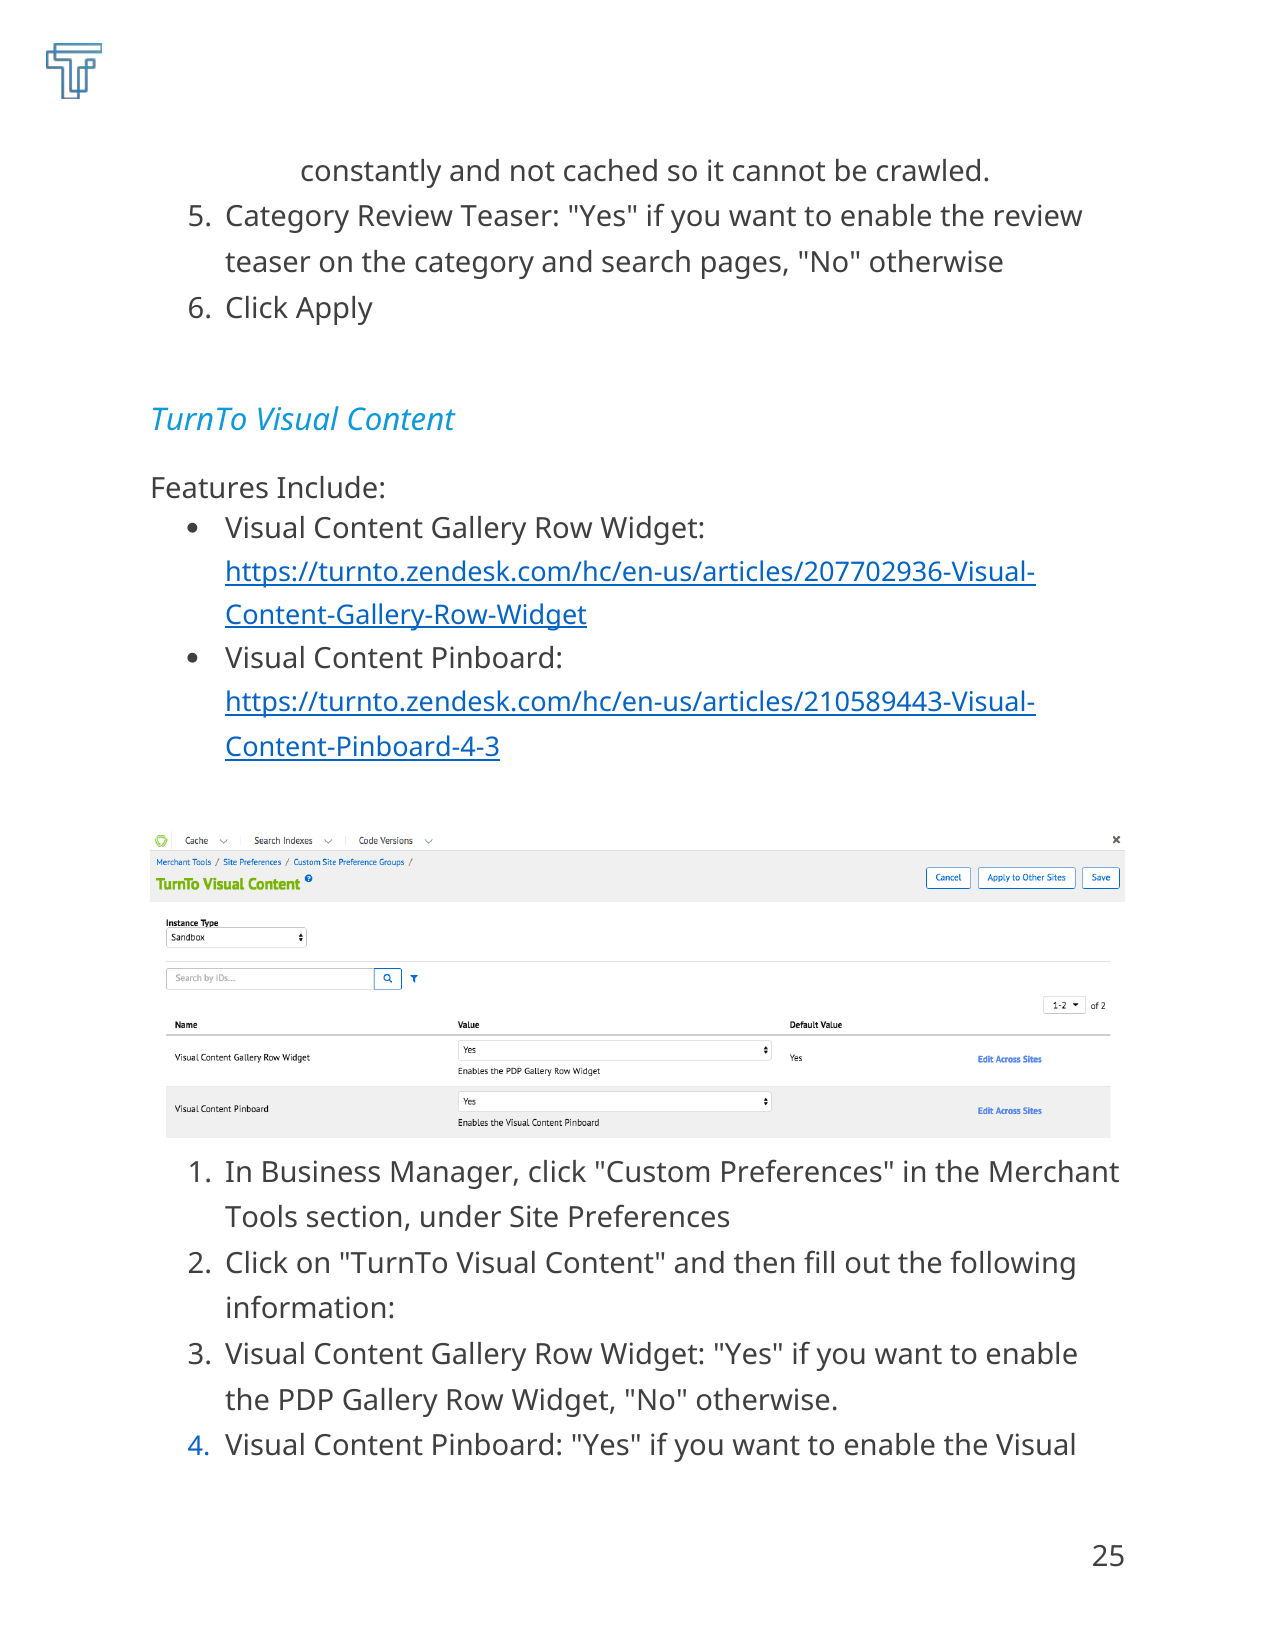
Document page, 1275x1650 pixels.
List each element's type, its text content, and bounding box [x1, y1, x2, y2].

subtitle TurnTo Visual Content [150, 397, 1125, 440]
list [262, 150, 1125, 190]
list Click on "TurnTo Visual Content" and then fill out the following information: [187, 1242, 1125, 1327]
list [187, 1425, 1125, 1464]
picture [46, 43, 102, 99]
list Click Apply [187, 287, 1125, 327]
list Visual Content Gallery Row Widget: https://turnto.zendesk.com/hc/en-us/articles/207702936-Visual-Content-Gallery-Row-Widget [187, 507, 1125, 632]
picture [150, 831, 1125, 1151]
list Visual Content Gallery Row Widget: "Yes" if you want to enable the PDP Gallery Row Widget, "No" otherwise. [187, 1333, 1125, 1419]
list Visual Content Pinboard: https://turnto.zendesk.com/hc/en-us/articles/210589443-Visual-Content-Pinboard-4-3 [187, 637, 1125, 765]
list Category Review Teaser: "Yes" if you want to enable the review teaser on the category and search pages, "No" otherwise [187, 196, 1125, 281]
list In Business Manager, click "Custom Preferences" in the Merchant Tools section, under Site Preferences [187, 1151, 1125, 1236]
text Features Include: [150, 468, 1125, 507]
